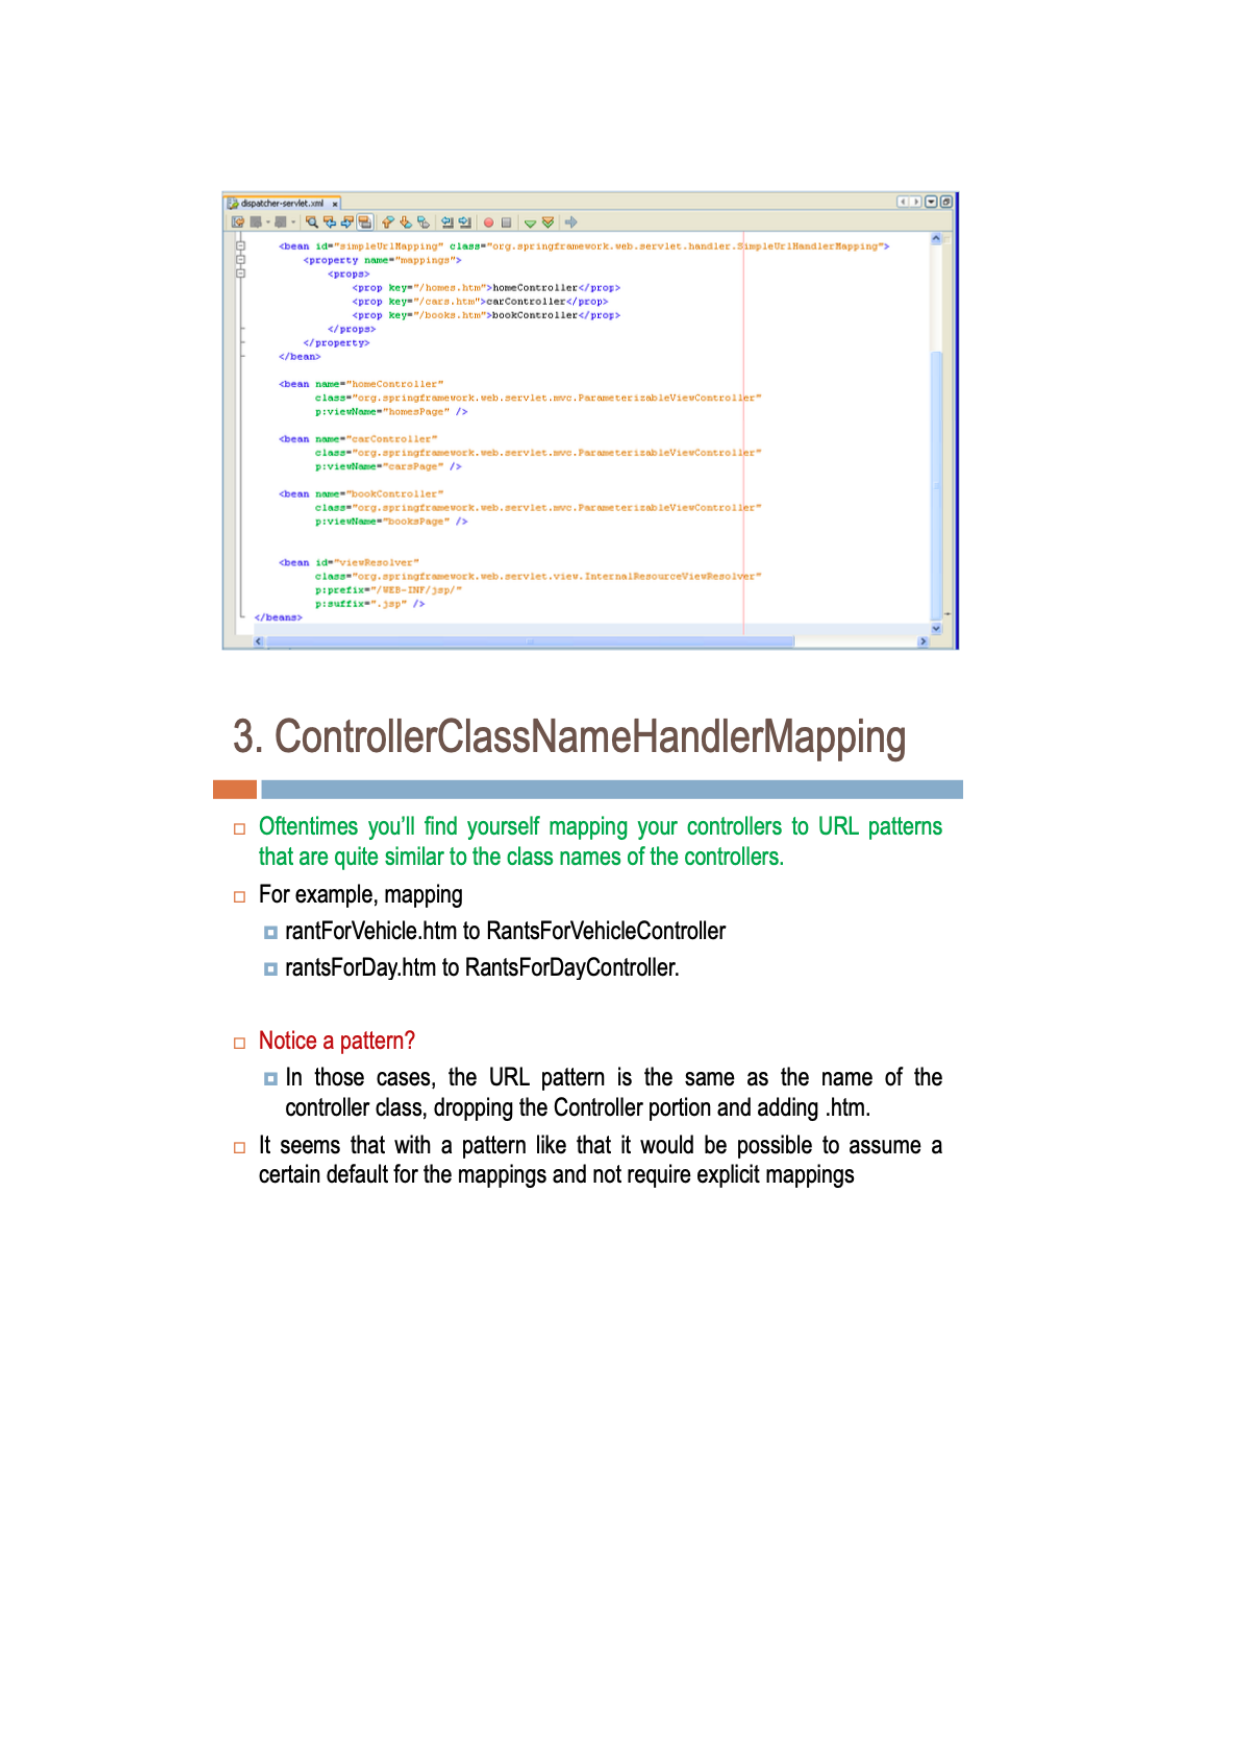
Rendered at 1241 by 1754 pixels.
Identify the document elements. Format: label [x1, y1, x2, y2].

picture [187, 162, 986, 681]
picture [187, 682, 984, 1237]
